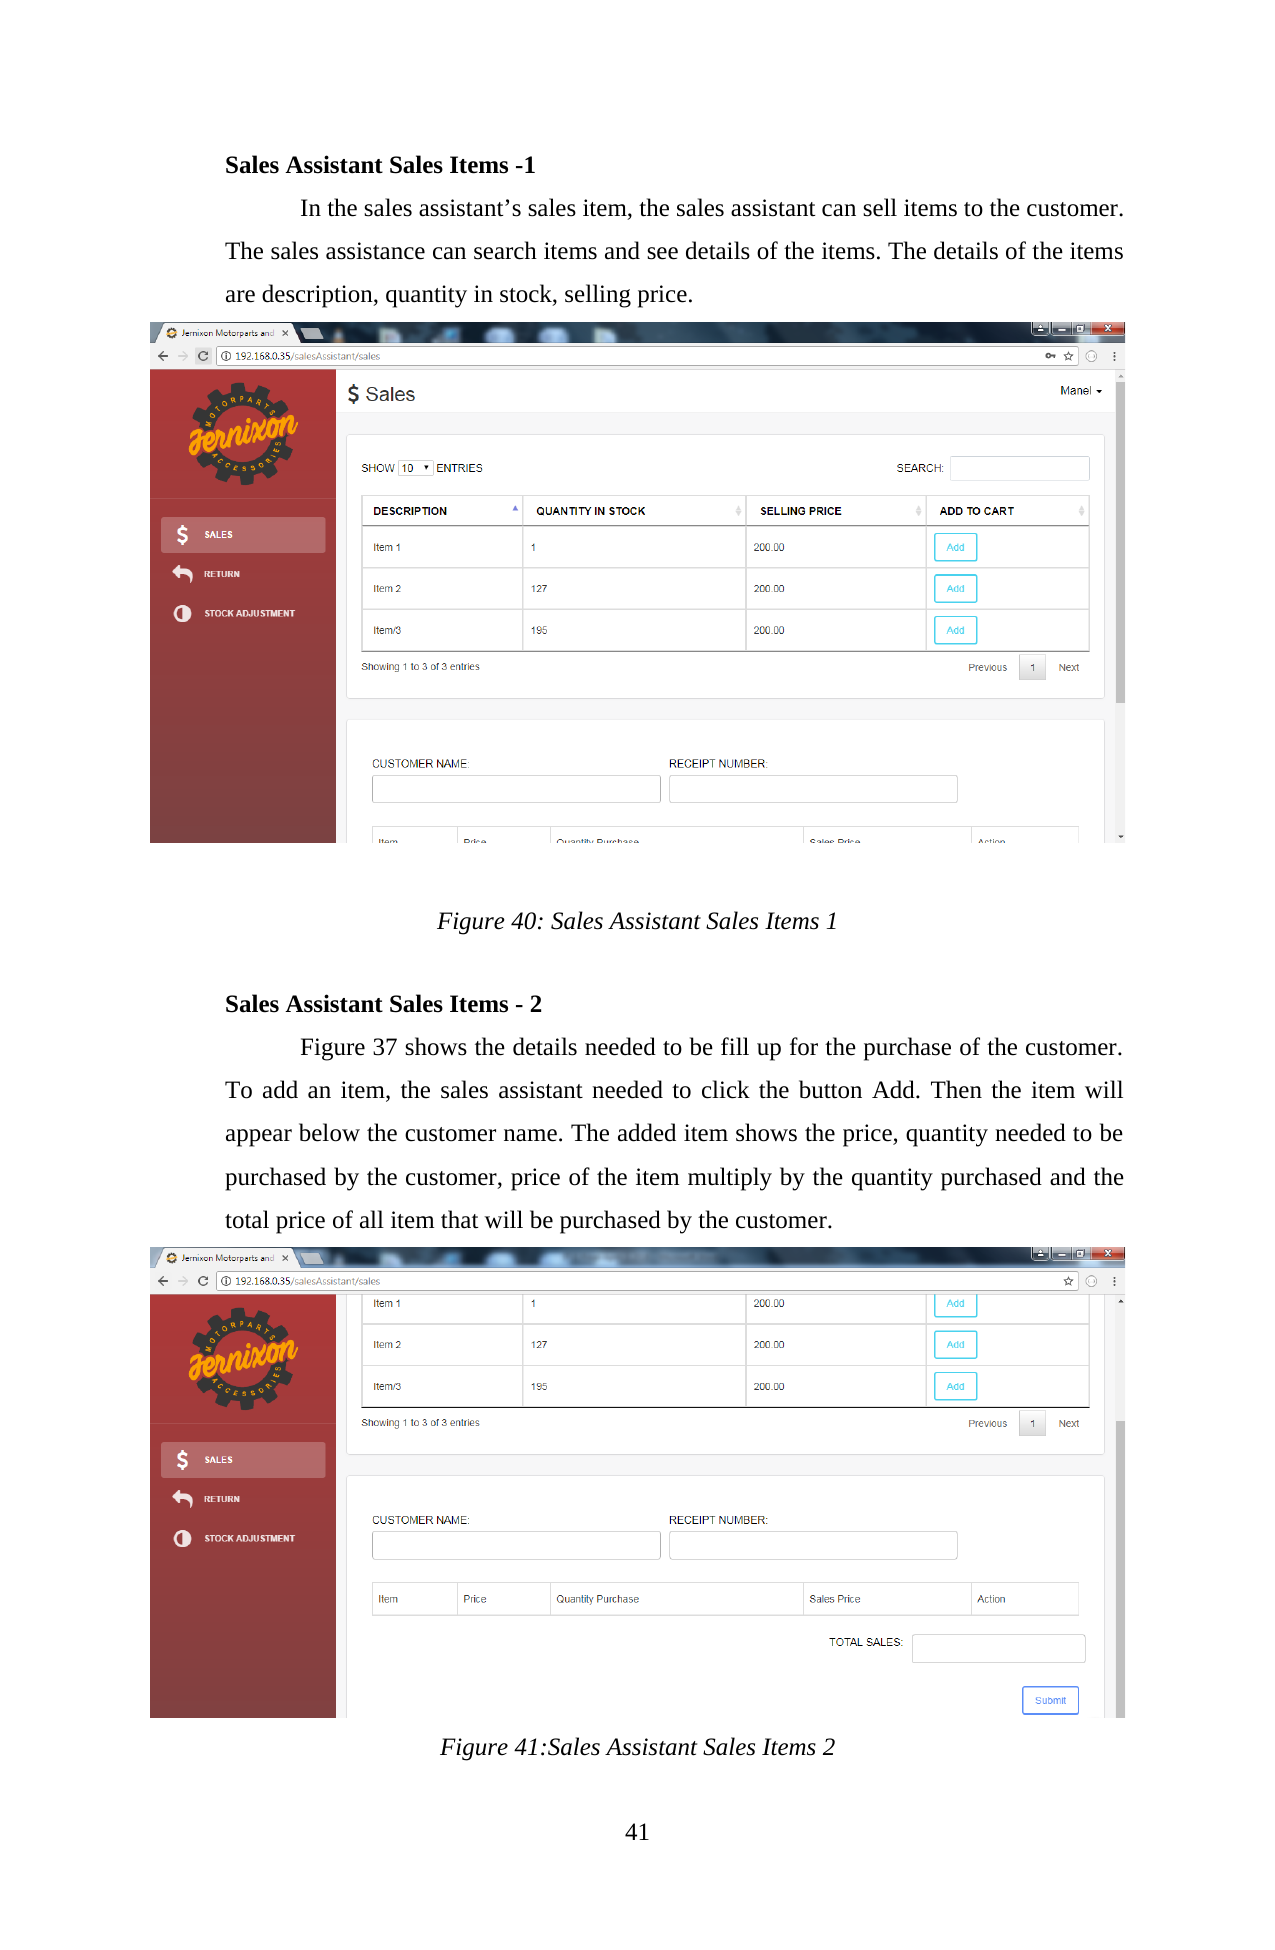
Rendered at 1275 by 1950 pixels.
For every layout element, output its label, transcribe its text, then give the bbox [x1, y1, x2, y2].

text Sales Assistant Sales Items -1 [150, 150, 1125, 179]
text Figure 37 shows the details needed to be fill up for the purchase of the customer. To add an item, the sales assistant needed to click the button Add. Then the item will appear below the customer name. The added item shows the price, quantity needed to be purchased by the customer, price of the item multiply by the quantity purchased and the total price of all item that will be purchased by the customer. [225, 1032, 1125, 1233]
picture [150, 322, 1125, 843]
picture [150, 1247, 1125, 1718]
text Figure 40: Sales Assistant Sales Items 1 [150, 906, 1125, 935]
text Figure 41:Sales Assistant Sales Items 2 [150, 1732, 1125, 1761]
text In the sales assistant’s sales item, the sales assistant can sell items to the customer. The sales assistance can search items and see details of the items. The details of the items are description, quantity in stock, selling price. [225, 193, 1125, 308]
text Sales Assistant Sales Items - 2 [150, 989, 1125, 1018]
